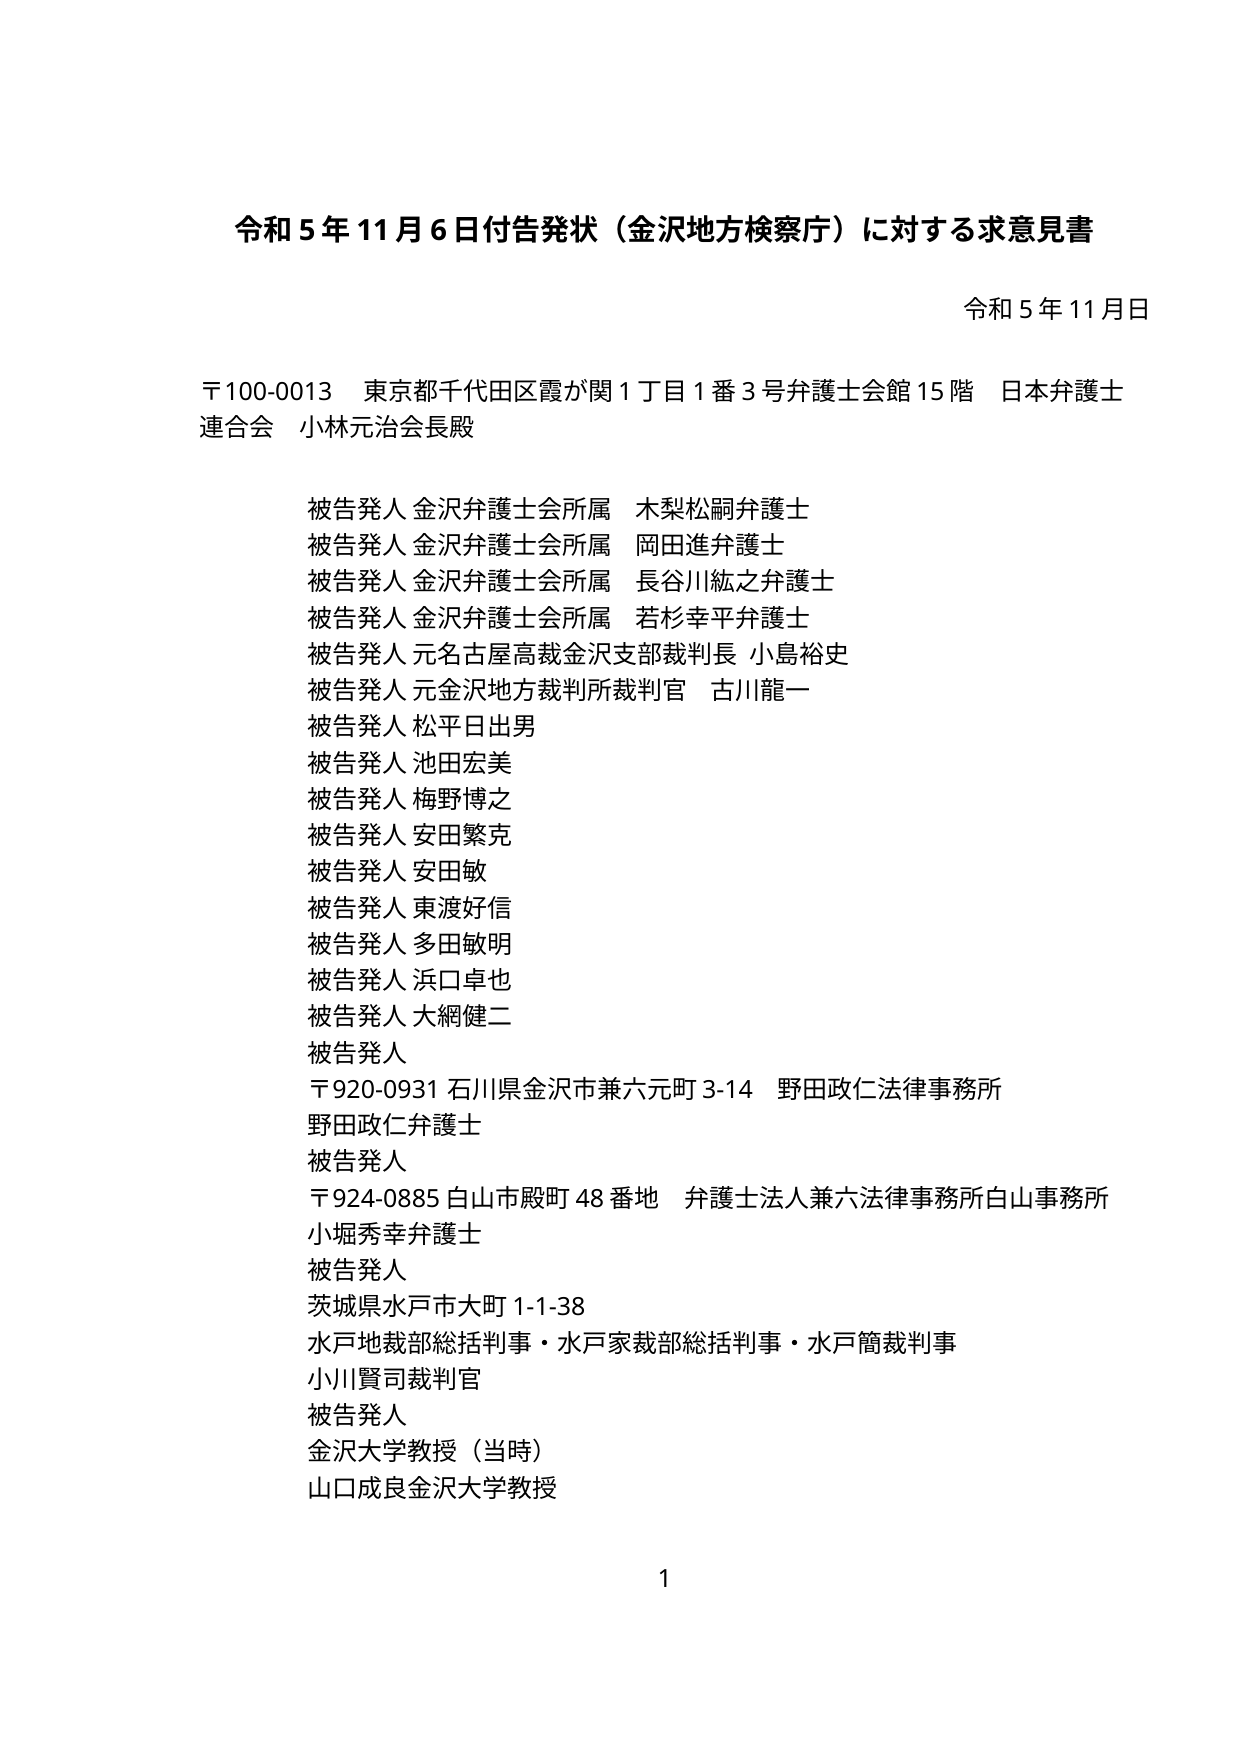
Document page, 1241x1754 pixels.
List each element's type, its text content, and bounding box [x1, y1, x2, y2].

text 金沢大学教授（当時） [177, 1432, 1128, 1468]
text 〒100-0013 東京都千代田区霞が関1丁目1番3号弁護士会館15階 日本弁護士連合会 小林元治会長殿 [199, 371, 1130, 444]
text 被告発人 大網健二 [177, 997, 1128, 1033]
text 被告発人 梅野博之 [177, 779, 1128, 816]
text 令和5年11月6日付告発状（金沢地方検察庁）に対する求意見書 [177, 207, 1152, 249]
text 茨城県水戸市大町1-1-38 [177, 1287, 1128, 1323]
text 被告発人 [177, 1251, 1128, 1287]
text 〒920-0931 石川県金沢市兼六元町3-14 野田政仁法律事務所 [177, 1069, 1128, 1106]
text 被告発人 安田繁克 [177, 816, 1128, 852]
text 被告発人 金沢弁護士会所属 木梨松嗣弁護士 [177, 489, 1128, 526]
text 被告発人 松平日出男 [177, 707, 1128, 743]
text 被告発人 [177, 1396, 1128, 1432]
text 被告発人 [177, 1142, 1128, 1178]
text 小堀秀幸弁護士 [177, 1214, 1128, 1251]
text 小川賢司裁判官 [177, 1359, 1128, 1396]
text 被告発人 多田敏明 [177, 924, 1128, 961]
text 被告発人 金沢弁護士会所属 若杉幸平弁護士 [177, 598, 1128, 634]
text 被告発人 金沢弁護士会所属 長谷川紘之弁護士 [177, 562, 1128, 598]
text 被告発人 金沢弁護士会所属 岡田進弁護士 [177, 526, 1128, 562]
text 被告発人 浜口卓也 [177, 961, 1128, 997]
text 被告発人 池田宏美 [177, 743, 1128, 779]
text 〒924-0885白山市殿町48番地 弁護士法人兼六法律事務所白山事務所 [177, 1178, 1128, 1214]
text 被告発人 元名古屋高裁金沢支部裁判長 小島裕史 [177, 634, 1128, 671]
text 野田政仁弁護士 [177, 1106, 1128, 1142]
text 被告発人 安田敏 [177, 852, 1128, 888]
text 被告発人 [177, 1033, 1128, 1069]
text 水戸地裁部総括判事・水戸家裁部総括判事・水戸簡裁判事 [177, 1323, 1128, 1359]
text 令和5年11月日 [177, 289, 1152, 325]
text 山口成良金沢大学教授 [177, 1468, 1128, 1504]
text 被告発人 元金沢地方裁判所裁判官 古川龍一 [177, 671, 1128, 707]
text 被告発人 東渡好信 [177, 888, 1128, 924]
